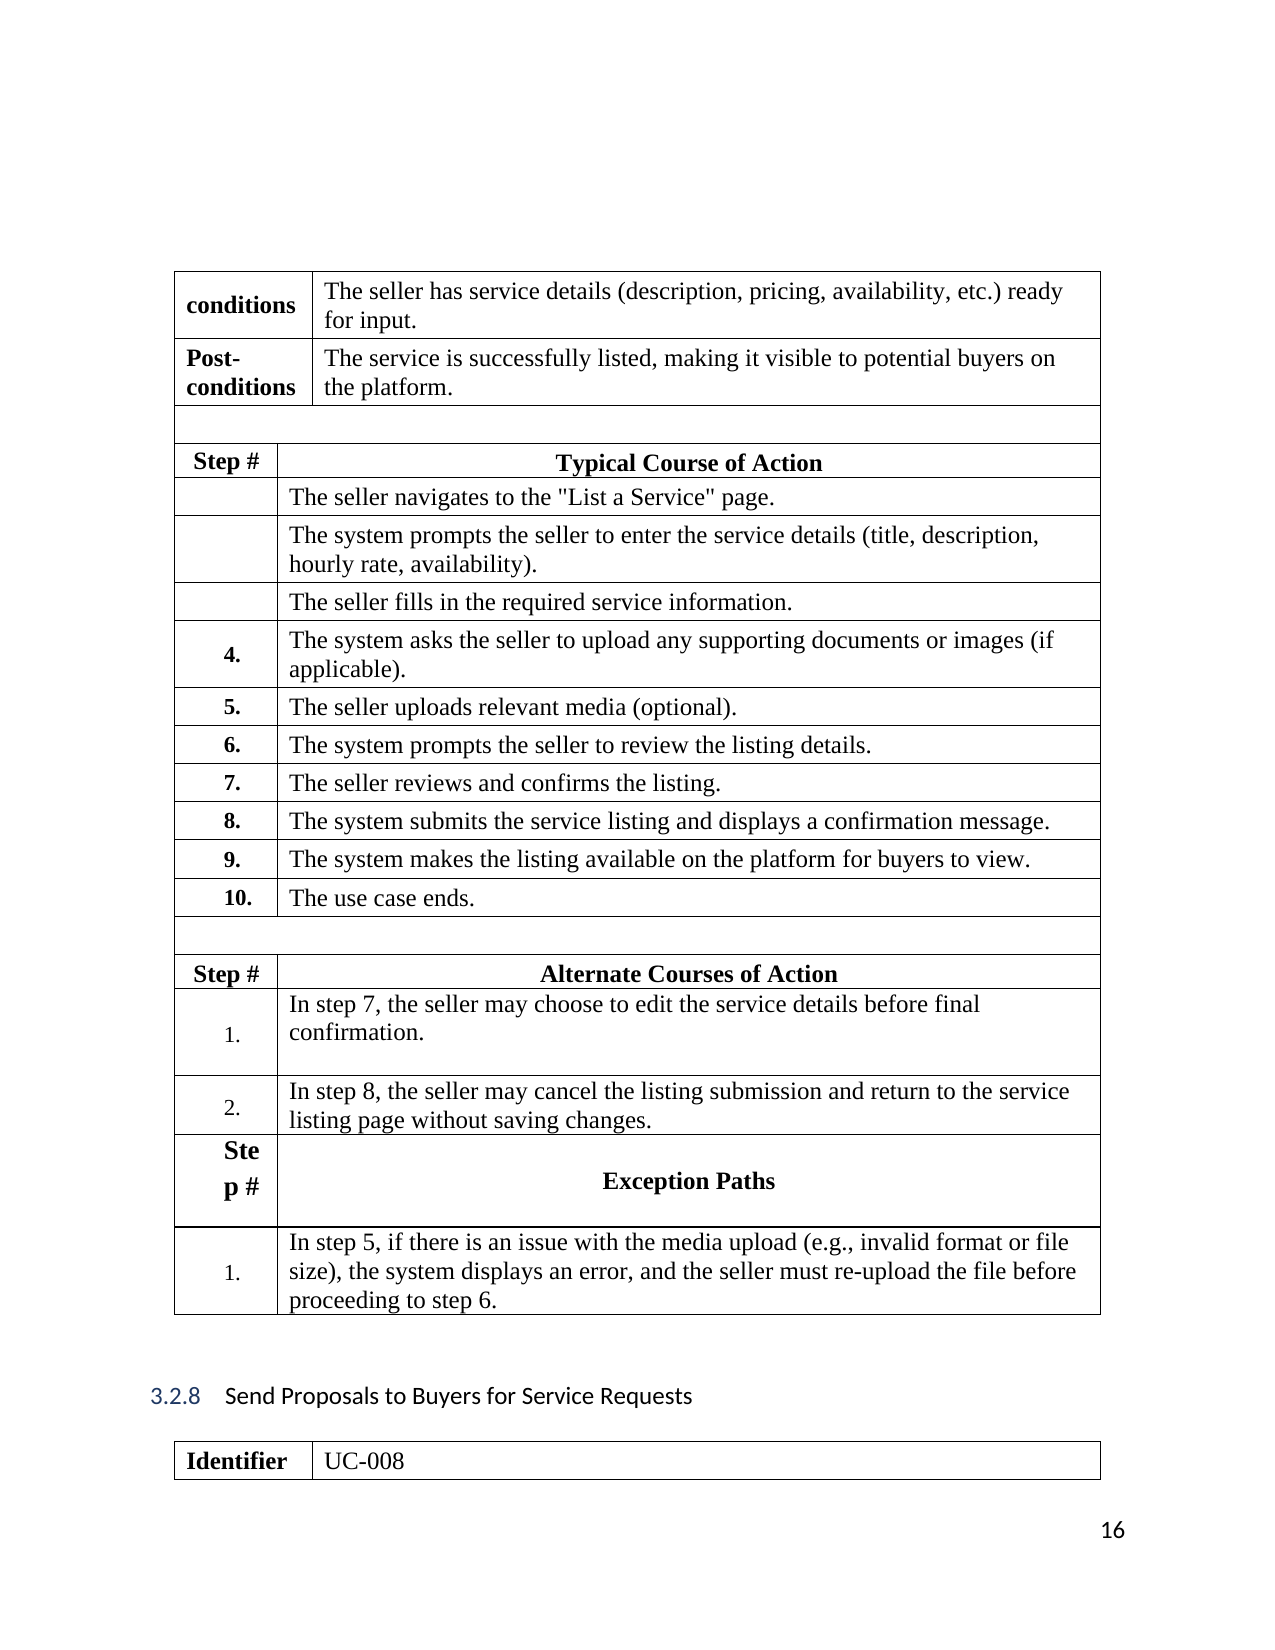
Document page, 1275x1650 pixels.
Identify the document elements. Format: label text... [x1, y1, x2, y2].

table_cell The seller reviews and confirms the listing. [278, 764, 1100, 801]
table_cell In step 8, the seller may cancel the listing submission and return to the service listing page without saving changes. [278, 1076, 1100, 1133]
table_cell [175, 917, 1100, 954]
table_cell The system submits the service listing and displays a confirmation message. [278, 802, 1100, 839]
table_cell In step 7, the seller may choose to edit the service details before final confirmation. [278, 989, 1100, 1075]
table_cell The seller fills in the required service information. [278, 583, 1100, 620]
table_cell Step # [175, 444, 277, 477]
table_cell Pre-conditions [175, 272, 312, 338]
subtitle Send Proposals to Buyers for Service Requests [150, 1380, 1125, 1411]
table_cell Exception Paths [278, 1135, 1100, 1226]
table_cell The system prompts the seller to enter the service details (title, description, hourly rate, availability). [278, 516, 1100, 582]
table_cell The service is successfully listed, making it visible to potential buyers on the platform. [313, 339, 1100, 405]
table_cell 7. [175, 764, 277, 801]
table_header UC-008 [313, 1442, 1100, 1479]
table_cell The system makes the listing available on the platform for buyers to view. [278, 840, 1100, 877]
table_cell [175, 583, 277, 620]
table_header Identifier [175, 1442, 312, 1479]
table_cell 5. [175, 688, 277, 725]
table_cell 2. [175, 1076, 277, 1133]
table_cell The system asks the seller to upload any supporting documents or images (if applicable). [278, 621, 1100, 687]
table_cell [175, 406, 1100, 443]
table_cell 10. [175, 879, 277, 916]
table_cell Step # [175, 955, 277, 988]
table_cell The system prompts the seller to review the listing details. [278, 726, 1100, 763]
table_cell Step # [175, 1135, 277, 1226]
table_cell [313, 272, 1100, 338]
table_cell Post-conditions [175, 339, 312, 405]
table_cell 9. [175, 840, 277, 877]
table_cell The seller uploads relevant media (optional). [278, 688, 1100, 725]
table_cell The use case ends. [278, 879, 1100, 916]
table_cell The seller navigates to the "List a Service" page. [278, 478, 1100, 515]
table_cell Alternate Courses of Action [278, 955, 1100, 988]
table_cell In step 5, if there is an issue with the media upload (e.g., invalid format or file size), the system displays an error, and the seller must re-upload the file before proceeding to step 6. [278, 1228, 1100, 1314]
table_cell [175, 478, 277, 515]
table_cell [175, 516, 277, 582]
table_cell Typical Course of Action [278, 444, 1100, 477]
table_cell 6. [175, 726, 277, 763]
table_cell 1. [175, 1228, 277, 1314]
table_cell 4. [175, 621, 277, 687]
table_cell 8. [175, 802, 277, 839]
table_cell 1. [175, 989, 277, 1075]
